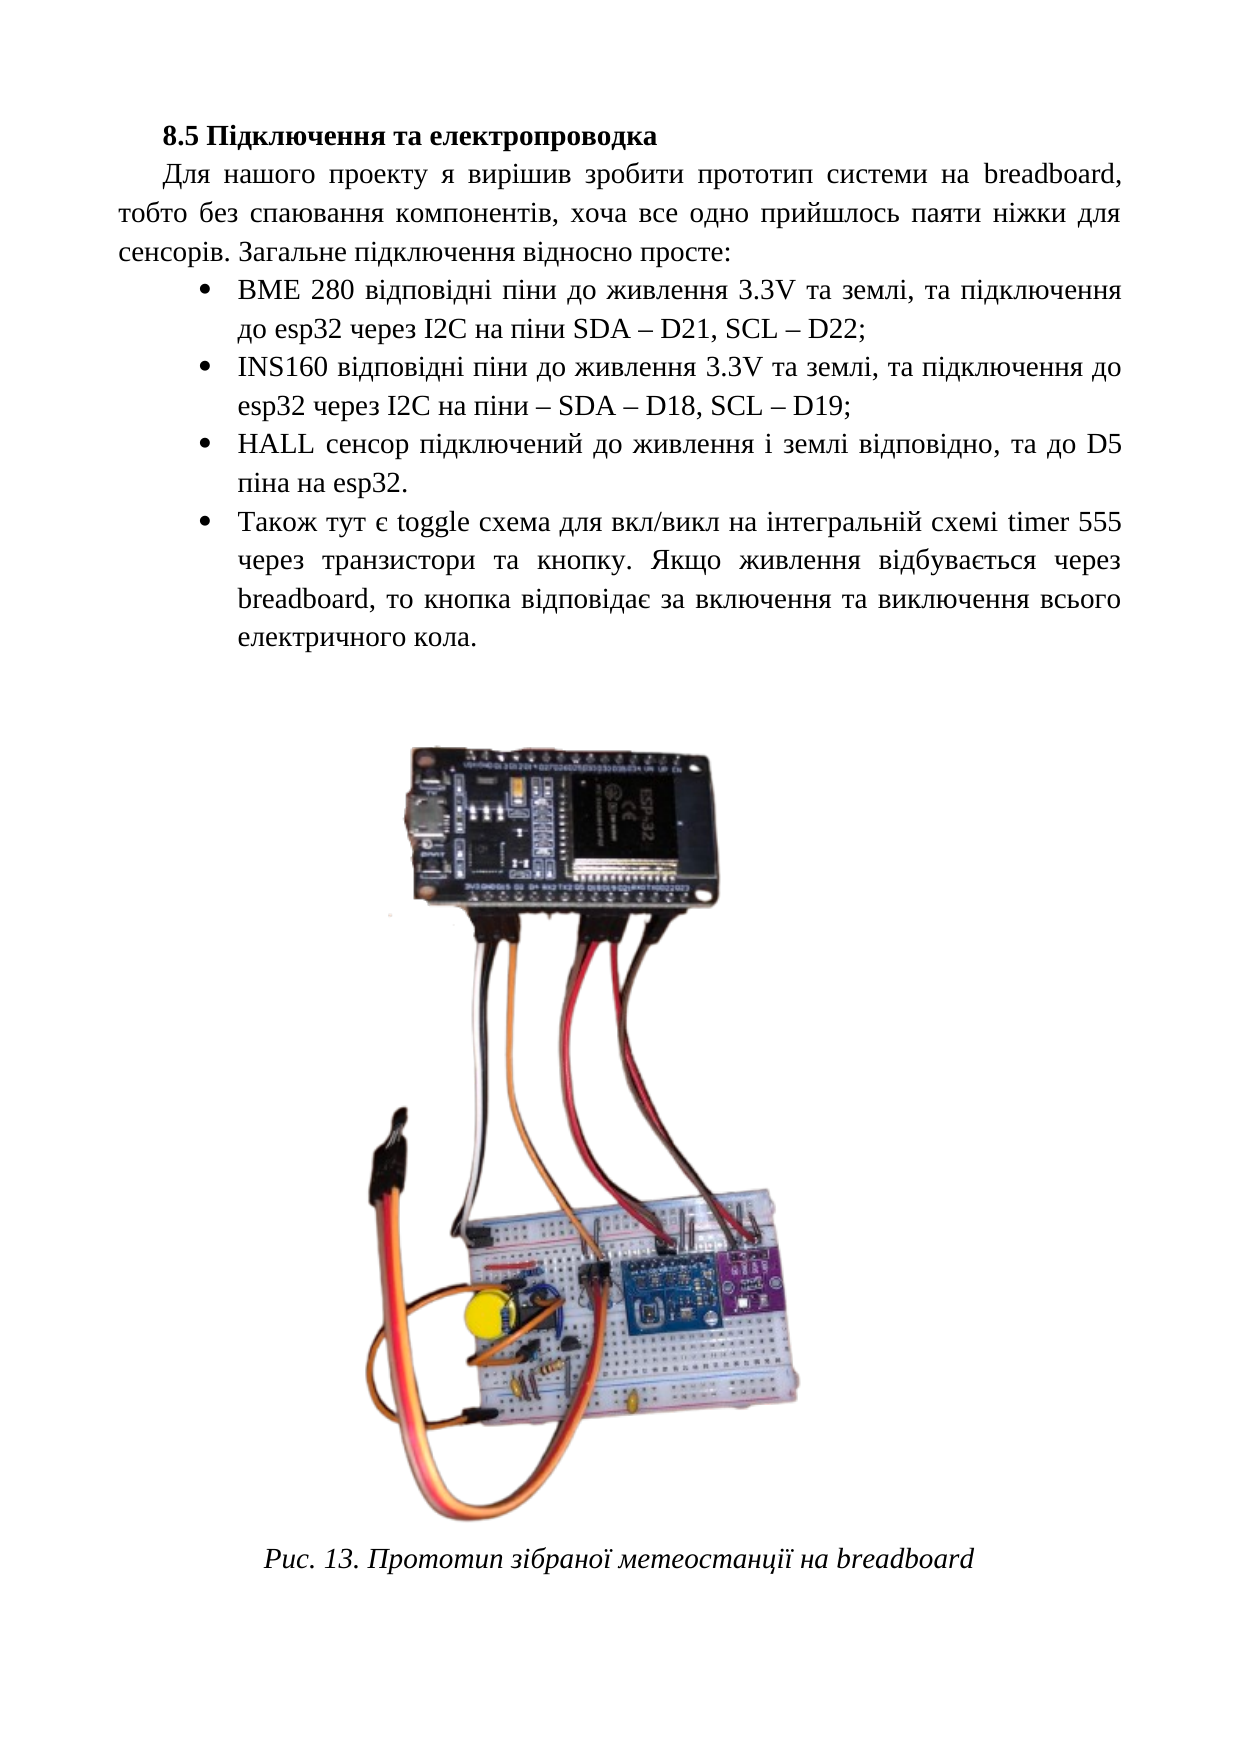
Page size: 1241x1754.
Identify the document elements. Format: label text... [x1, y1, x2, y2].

text Рис. 13. Прототип зібраної метеостанції на breadboard [118, 1541, 1122, 1575]
picture [281, 696, 959, 1537]
text 8.5 Підключення та електропроводка [118, 118, 1122, 152]
list HALL сенсор підключений до живлення і землі відповідно, та до D5 піна на esp32. [200, 427, 1122, 499]
list Також тут є toggle схема для вкл/викл на інтегральній схемі timer 555 через транзистори та кнопку. Якщо живлення відбувається через breadboard, то кнопка відповідає за включення та виключення всього електричного кола. [200, 504, 1122, 653]
list INS160 відповідні піни до живлення 3.3V та землі, та підключення до esp32 через I2C на піни – SDA – D18, SCL – D19; [200, 349, 1122, 422]
list BME 280 відповідні піни до живлення 3.3V та землі, та підключення до esp32 через I2C на піни SDA – D21, SCL – D22; [200, 272, 1122, 344]
text Для нашого проекту я вирішив зробити прототип системи на breadboard, тобто без спаювання компонентів, хоча все одно прийшлось паяти ніжки для сенсорів. Загальне підключення відносно просте: [118, 157, 1122, 267]
